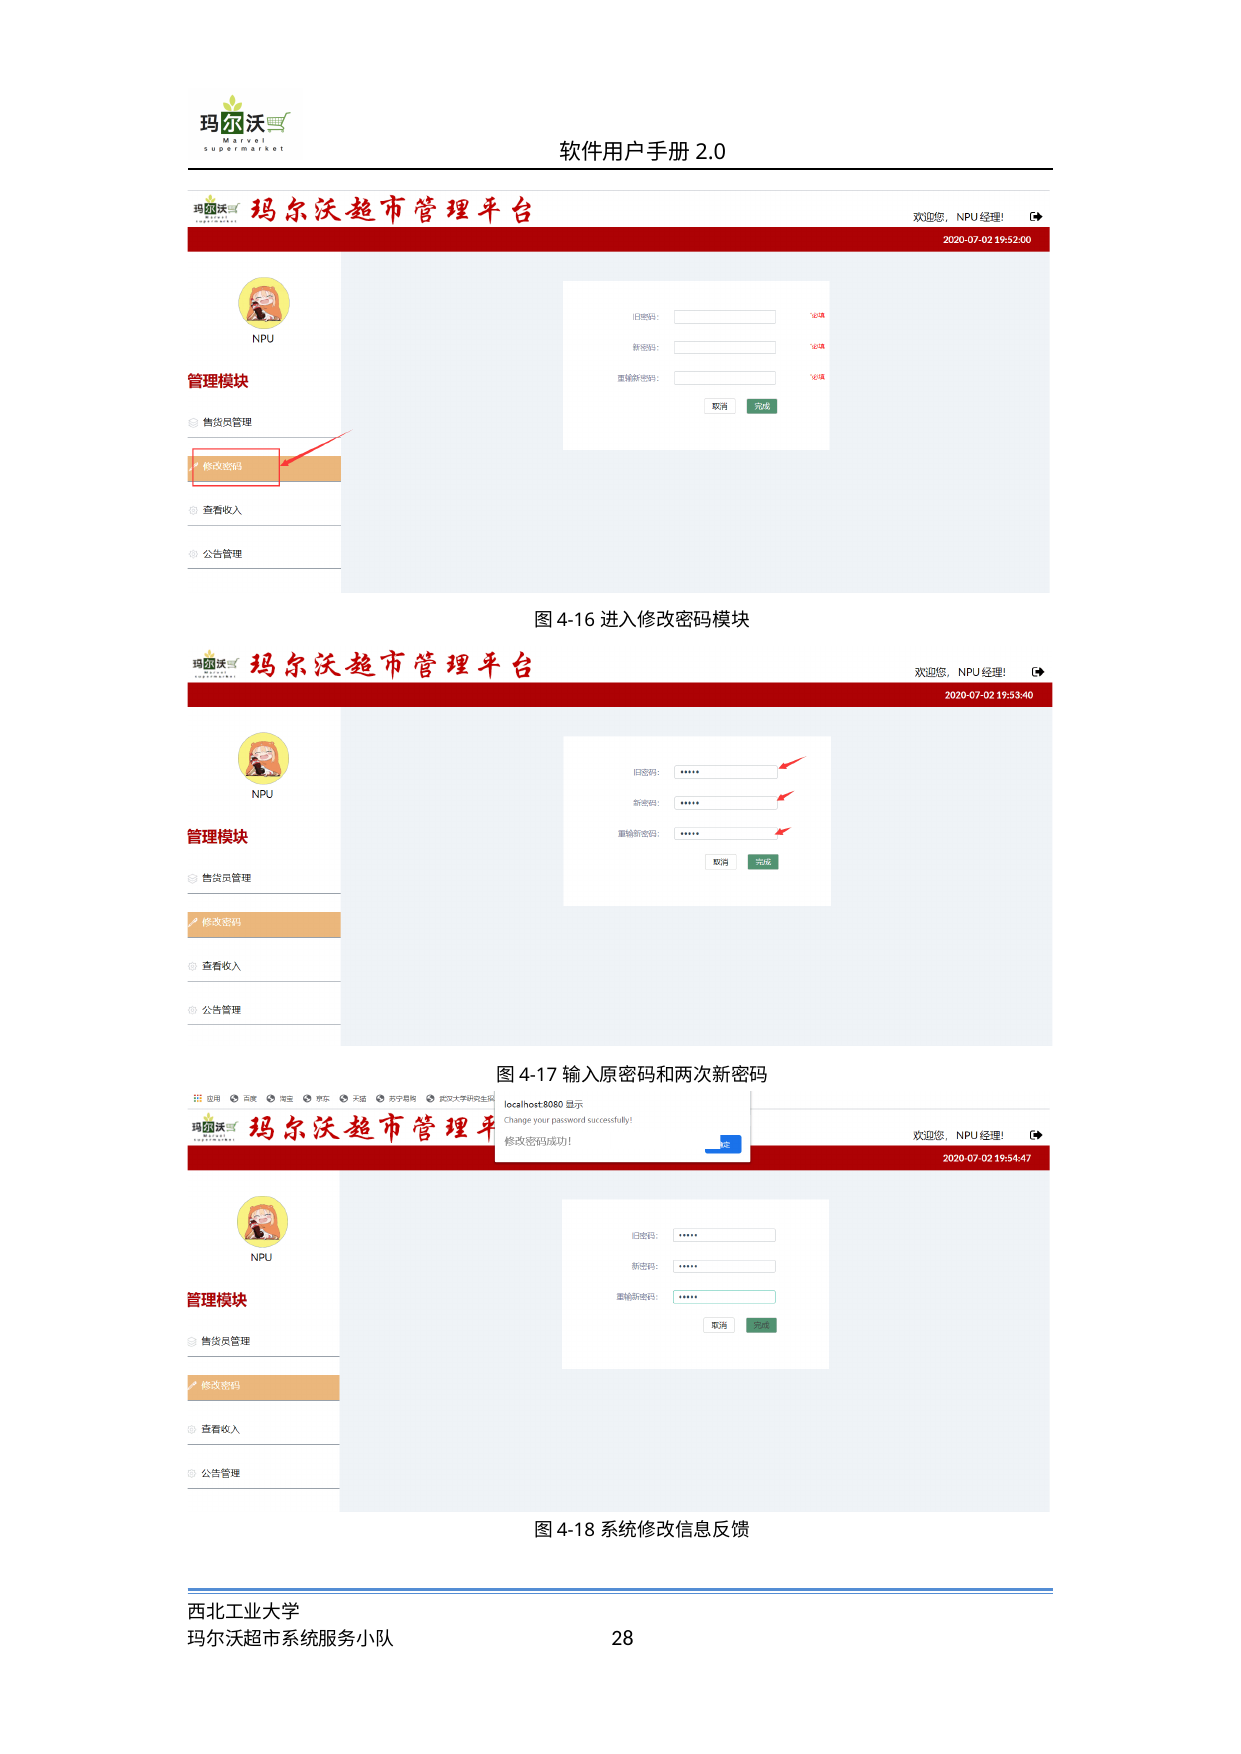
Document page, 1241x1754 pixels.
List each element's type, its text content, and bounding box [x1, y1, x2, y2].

picture [187, 646, 1053, 1046]
picture [187, 88, 304, 160]
text 图4-16 进入修改密码模块 [187, 602, 1053, 635]
text 图4-18 系统修改信息反馈 [187, 1512, 1053, 1545]
text 图4-17 输入原密码和两次新密码 [187, 1057, 1053, 1090]
picture [187, 1091, 1050, 1512]
picture [187, 190, 1050, 593]
